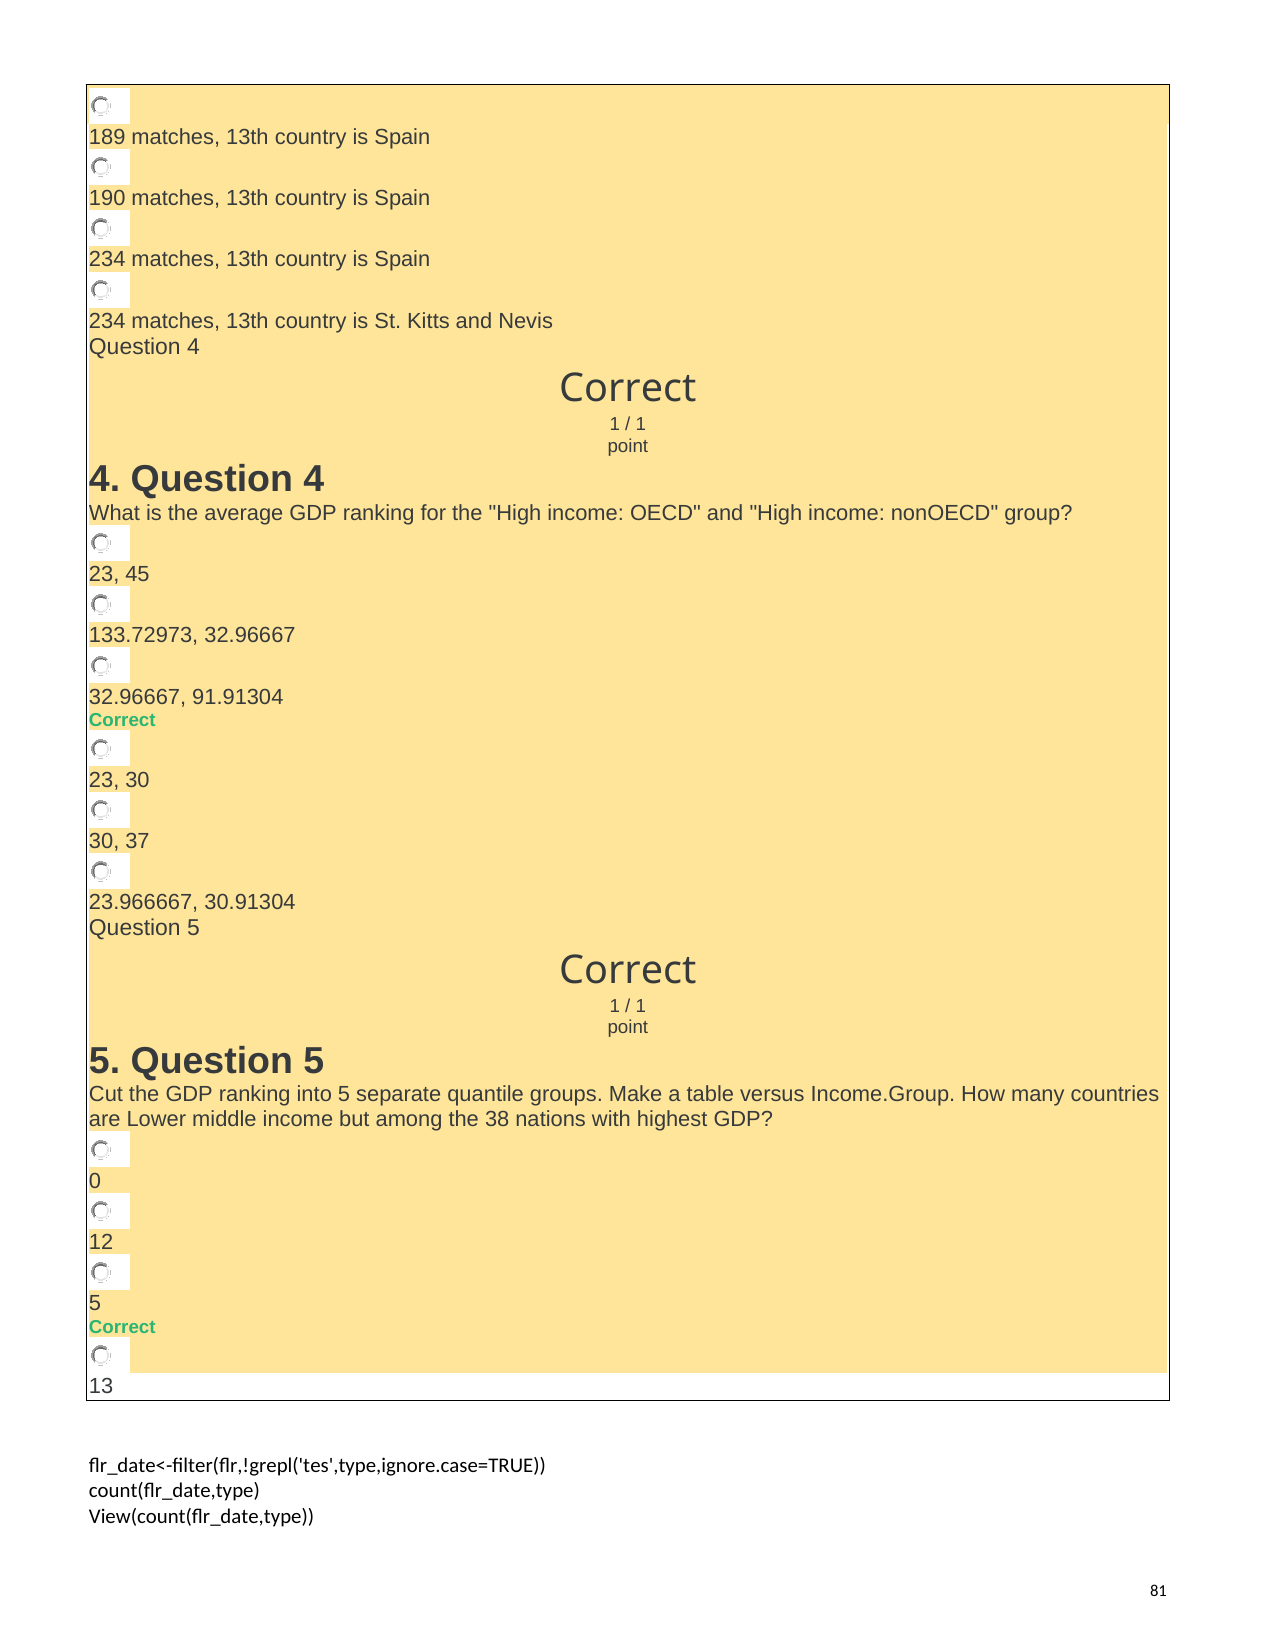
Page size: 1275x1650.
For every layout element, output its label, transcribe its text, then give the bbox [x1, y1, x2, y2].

subtitle 4. Question 4 [89, 456, 1167, 499]
text 1 / 1 [89, 413, 1167, 435]
text Cut the GDP ranking into 5 separate quantile groups. Make a table versus Income.Group. How many countries [89, 1081, 1167, 1106]
text flr_date<-filter(flr,!grepl('tes',type,ignore.case=TRUE)) [89, 1452, 1167, 1478]
text 32.96667, 91.91304 [89, 683, 1167, 709]
text point [89, 435, 1167, 456]
text 13 [87, 1370, 1169, 1400]
text 234 matches, 13th country is St. Kitts and Nevis [89, 308, 1167, 333]
text count(flr_date,type) [89, 1478, 1167, 1503]
text 23, 30 [89, 766, 1167, 792]
text 0 [89, 1167, 1167, 1193]
text are Lower middle income but among the 38 nations with highest GDP? [89, 1106, 1167, 1131]
text 189 matches, 13th country is Spain [89, 124, 1167, 149]
text 23.966667, 30.91304 [89, 889, 1167, 914]
text 190 matches, 13th country is Spain [89, 185, 1167, 210]
text Correct [89, 709, 1167, 730]
text View(count(flr_date,type)) [89, 1503, 1167, 1528]
text 5 [89, 1290, 1167, 1315]
text 234 matches, 13th country is Spain [89, 246, 1167, 272]
subtitle 5. Question 5 [89, 1038, 1167, 1081]
text What is the average GDP ranking for the "High income: OECD" and "High income: nonOECD" group? [89, 499, 1167, 525]
text Correct [89, 1315, 1167, 1337]
text Correct [89, 941, 1167, 995]
text 12 [89, 1229, 1167, 1254]
text point [89, 1016, 1167, 1038]
text Correct [89, 359, 1167, 413]
text Question 5 [89, 914, 1167, 941]
text 133.72973, 32.96667 [89, 622, 1167, 647]
text 30, 37 [89, 828, 1167, 853]
text Question 4 [89, 333, 1167, 359]
text 1 / 1 [89, 995, 1167, 1016]
text 23, 45 [89, 561, 1167, 586]
